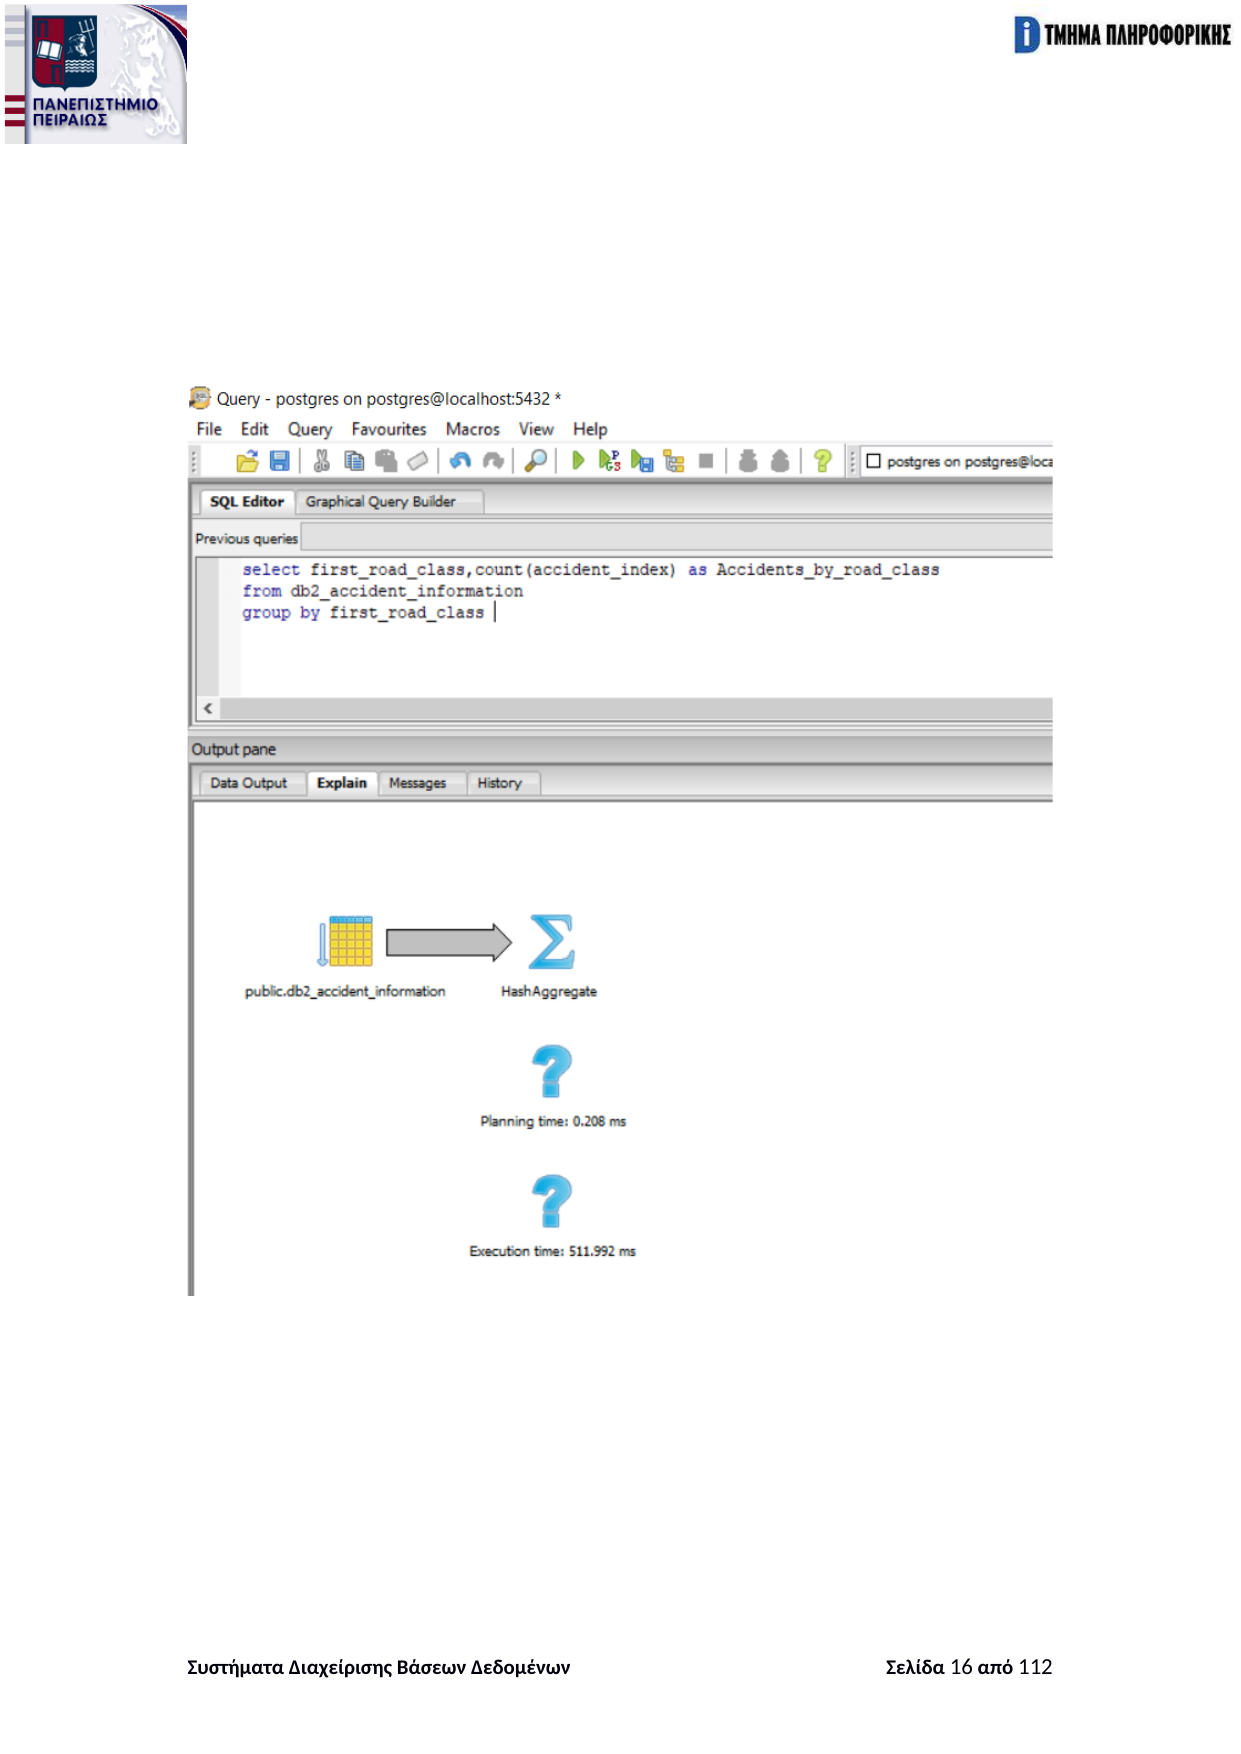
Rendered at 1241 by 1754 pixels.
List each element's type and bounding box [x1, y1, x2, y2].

picture [4, 4, 187, 144]
picture [1012, 4, 1234, 67]
picture [187, 383, 1053, 1296]
